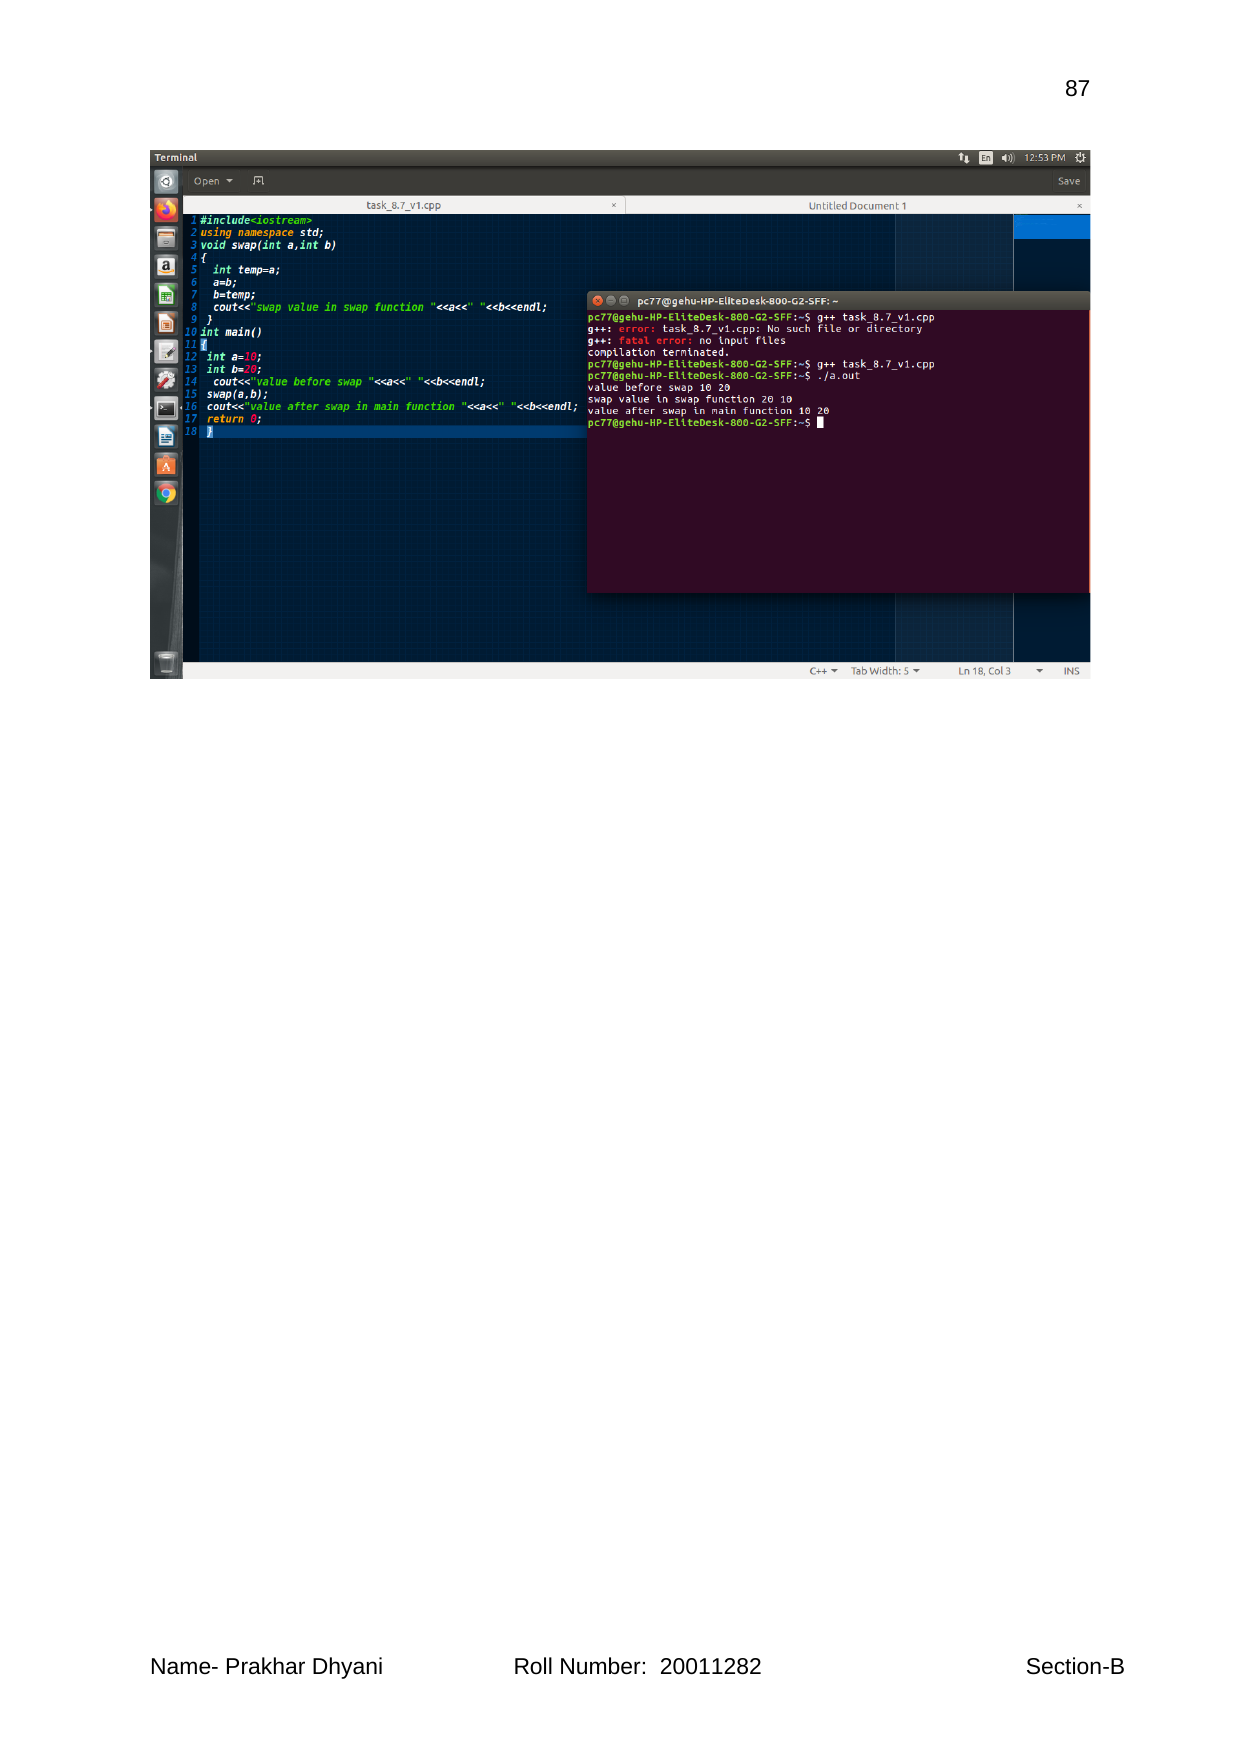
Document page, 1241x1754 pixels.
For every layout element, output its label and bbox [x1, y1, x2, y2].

picture [150, 150, 1091, 679]
